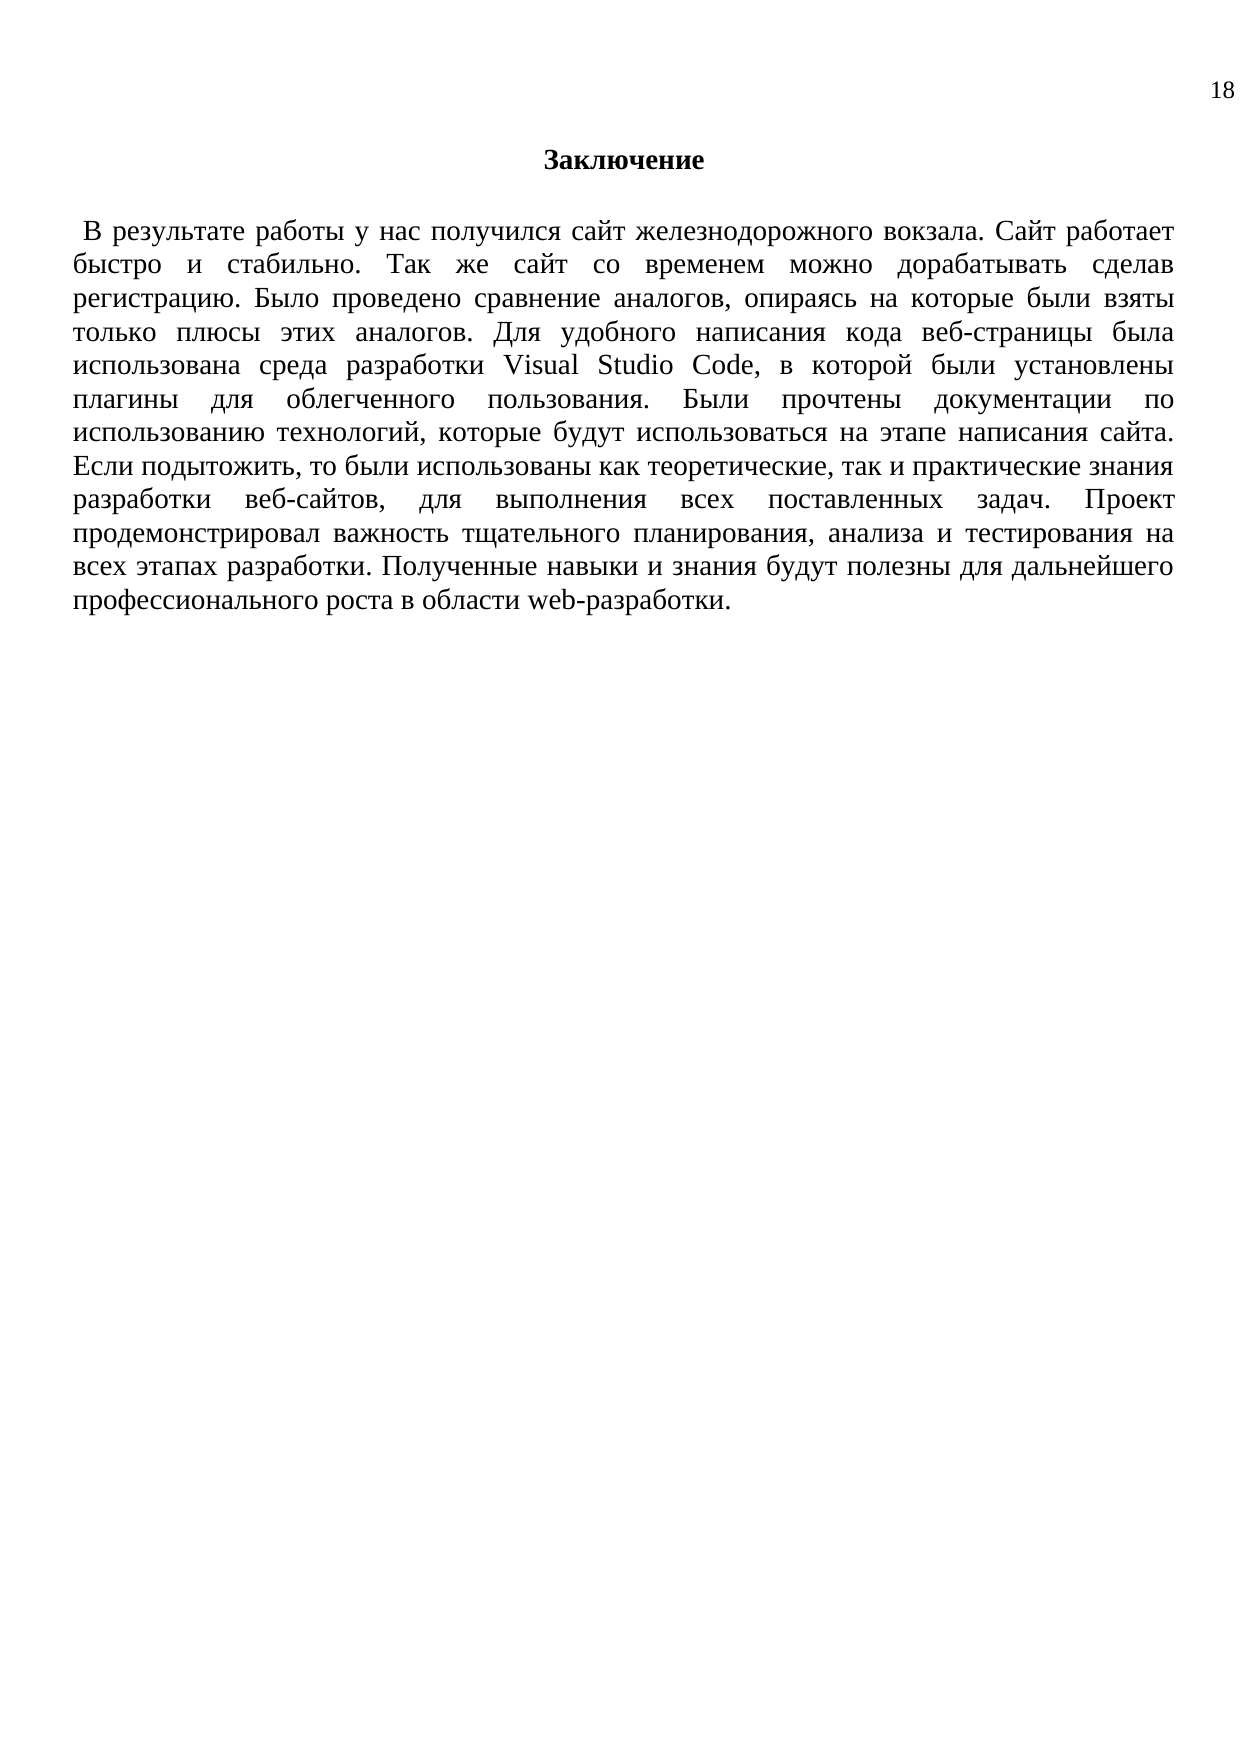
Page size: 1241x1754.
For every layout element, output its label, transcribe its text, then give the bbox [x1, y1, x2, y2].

text Заключение [73, 142, 1175, 176]
text В результате работы у нас получился сайт железнодорожного вокзала. Сайт работает быстро и стабильно. Так же сайт со временем можно дорабатывать сделав регистрацию. Было проведено сравнение аналогов, опираясь на которые были взяты только плюсы этих аналогов. Для удобного написания кода веб-страницы была использована среда разработки Visual Studio Code, в которой были установлены плагины для облегченного пользования. Были прочтены документации по использованию технологий, которые будут использоваться на этапе написания сайта. Если подытожить, то были использованы как теоретические, так и практические знания разработки веб-сайтов, для выполнения всех поставленных задач. Проект продемонстрировал важность тщательного планирования, анализа и тестирования на всех этапах разработки. Полученные навыки и знания будут полезны для дальнейшего профессионального роста в области web-разработки. [73, 213, 1175, 616]
